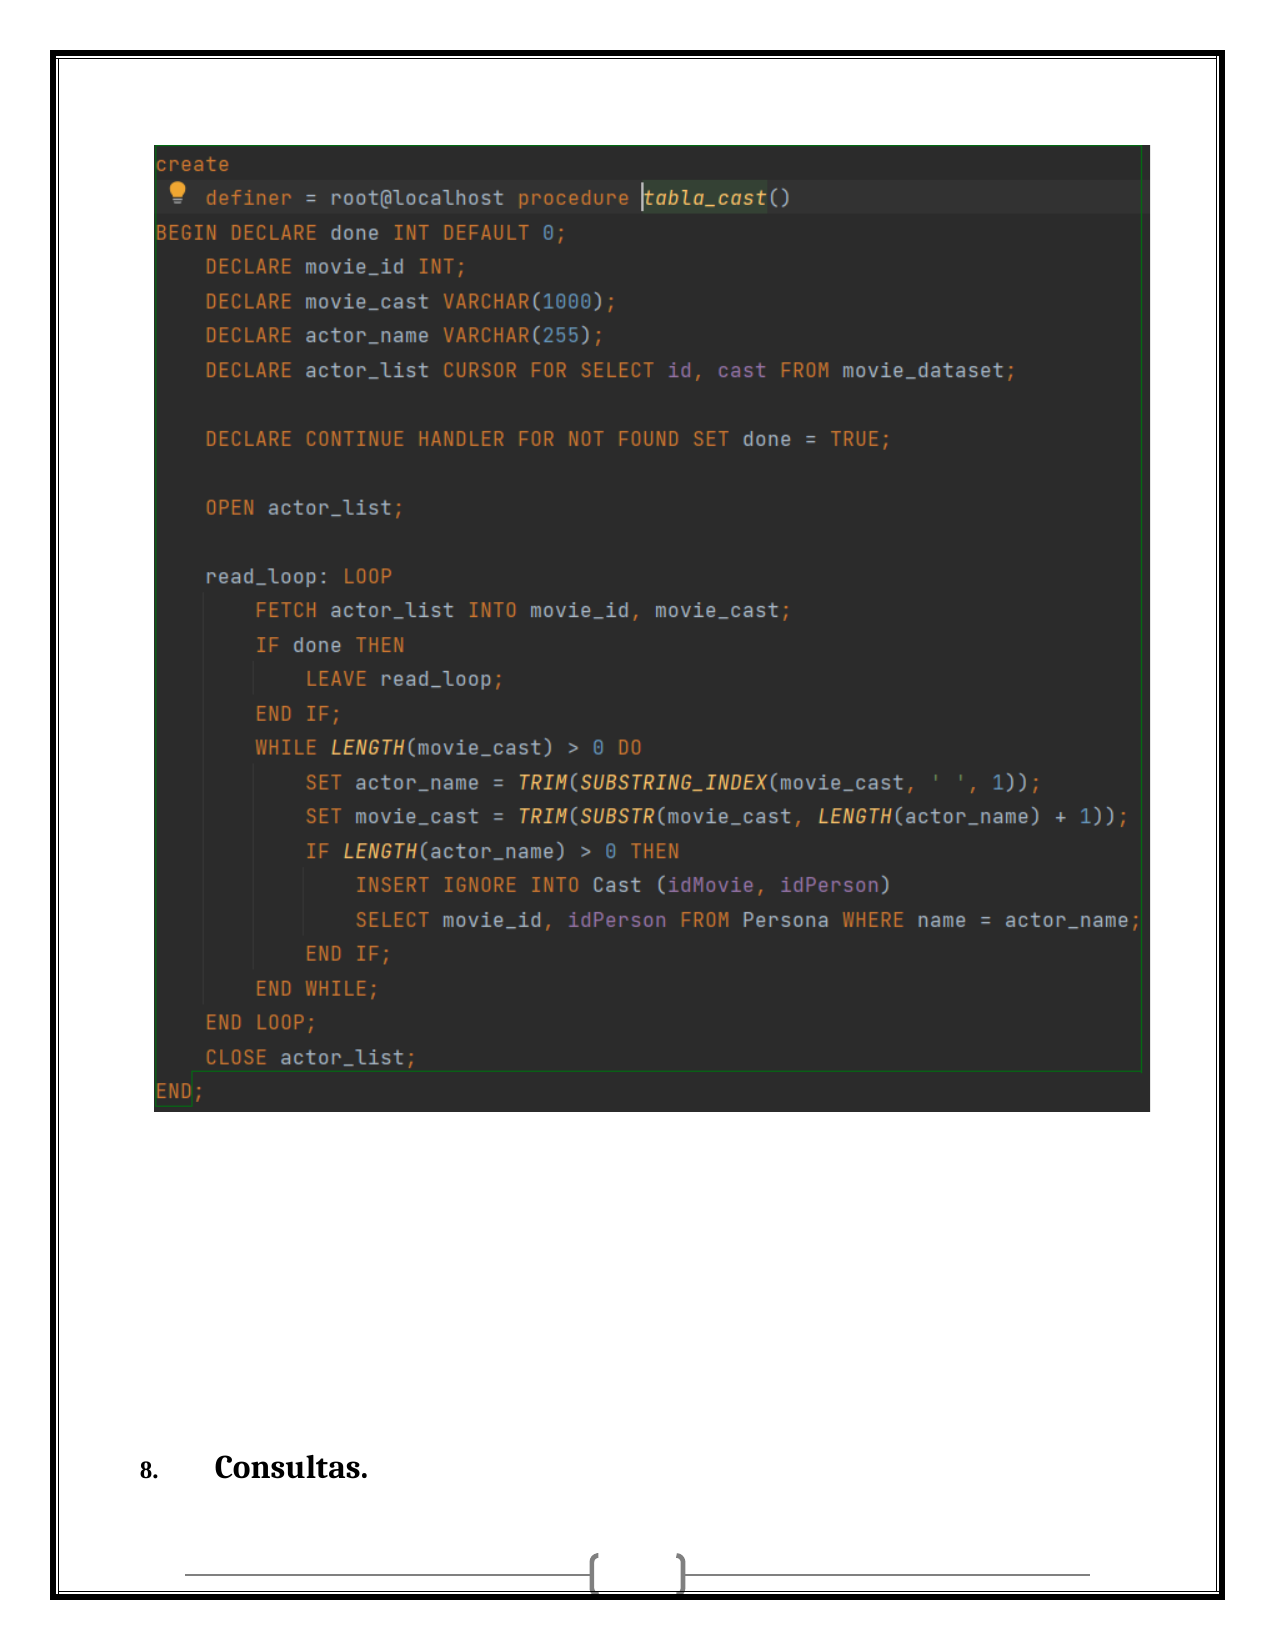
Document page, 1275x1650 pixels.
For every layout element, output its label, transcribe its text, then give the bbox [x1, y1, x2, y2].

subtitle Consultas. [139, 1448, 1135, 1486]
picture [154, 145, 1150, 1112]
